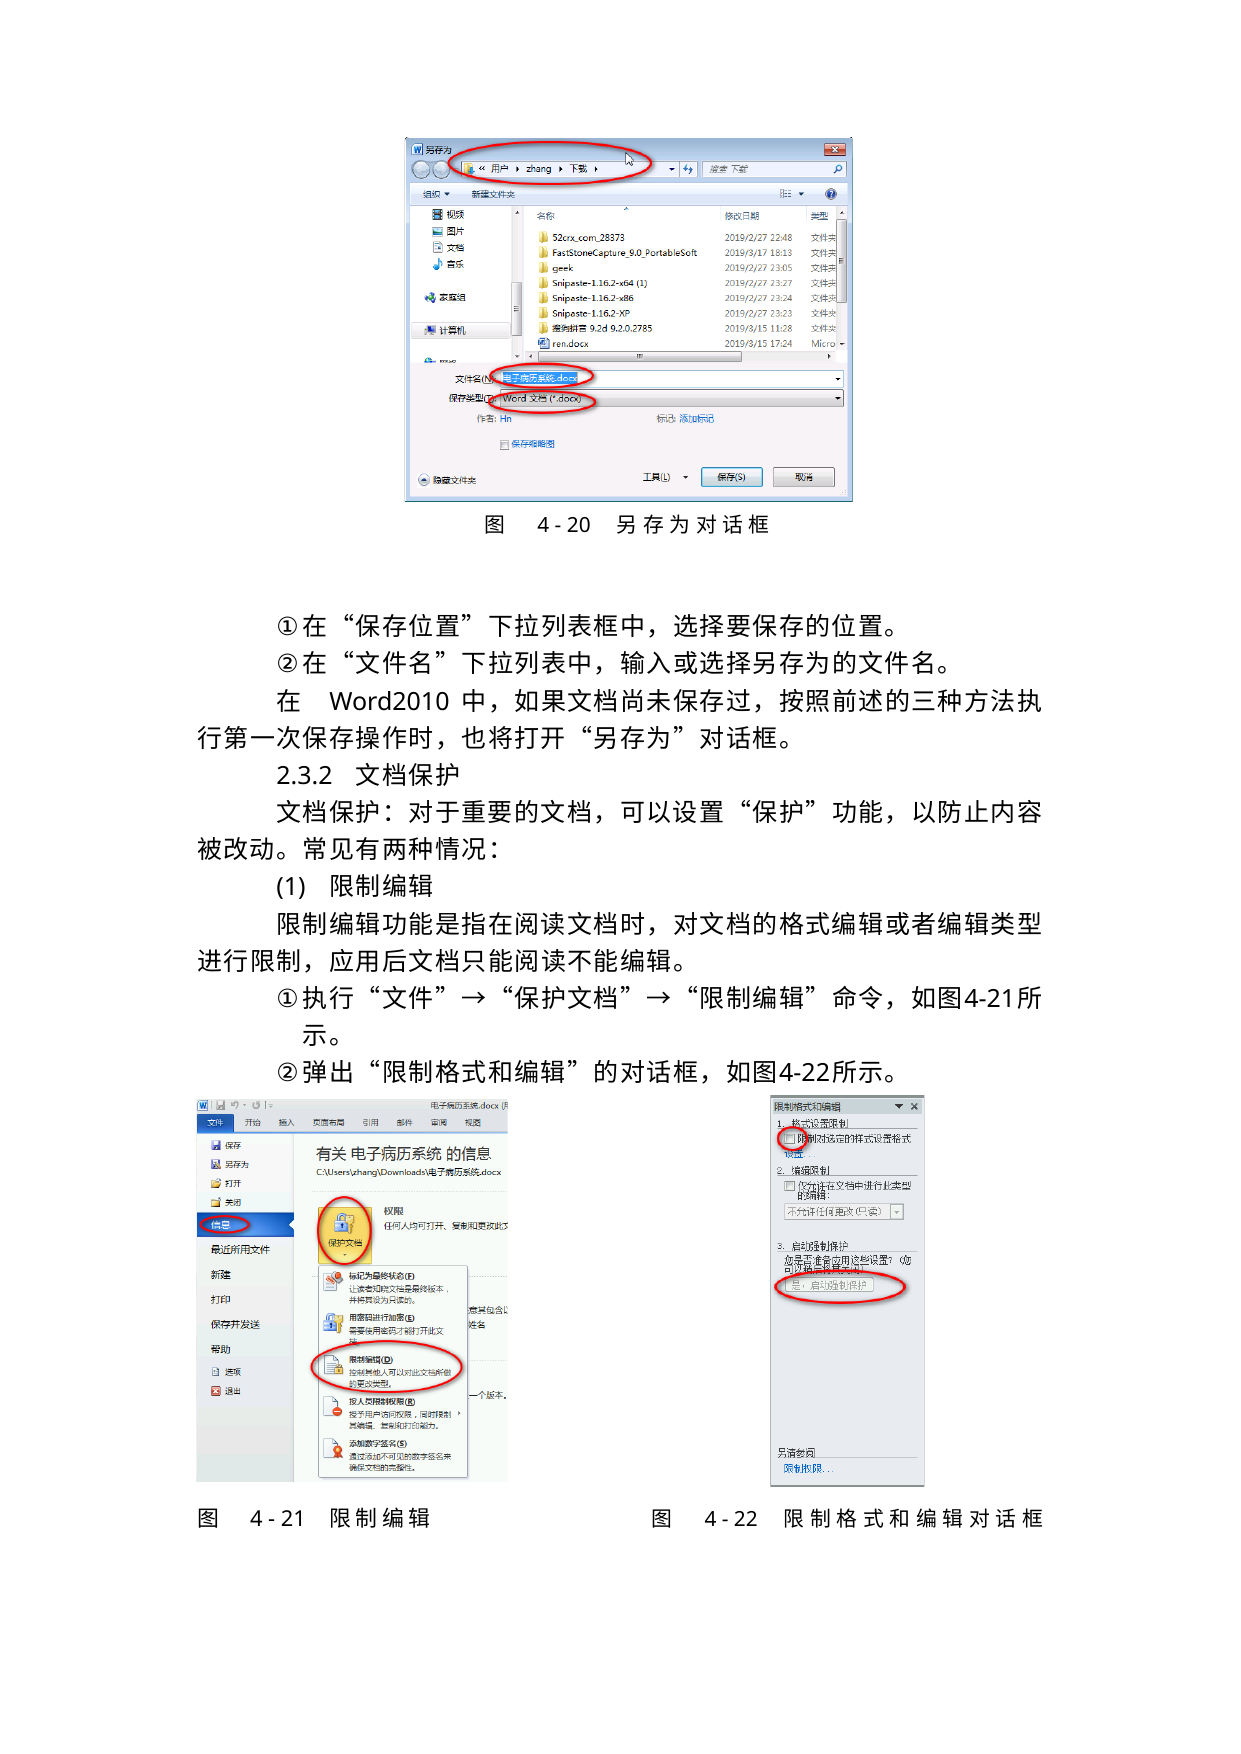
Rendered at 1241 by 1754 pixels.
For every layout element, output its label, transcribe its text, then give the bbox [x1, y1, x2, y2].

table_header 图 4 - 22限制格式和编辑对话框 [620, 1090, 1064, 1569]
table_header 图 4 - 20另存为对话框 [186, 133, 1074, 569]
list 在 Word2010 中，如果文档尚未保存过，按照前述的三种方法执行第一次保存操作时，也将打开“另存为”对话框。 [197, 681, 1043, 755]
list 限制编辑 [197, 866, 1043, 904]
text 2.3.2文档保护 [197, 755, 1043, 792]
list 在“文件名”下拉列表中，输入或选择另存为的文件名。 [197, 643, 1043, 681]
list 执行“文件”→“保护文档”→“限制编辑”命令，如图4-21所示。 [250, 978, 1043, 1052]
picture [404, 137, 853, 502]
picture [770, 1095, 925, 1487]
list 弹出“限制格式和编辑”的对话框，如图4-22所示。 [250, 1052, 1043, 1089]
text 文档保护：对于重要的文档，可以设置“保护”功能，以防止内容被改动。常见有两种情况： [197, 792, 1043, 866]
picture [196, 1099, 508, 1482]
text 限制编辑功能是指在阅读文档时，对文档的格式编辑或者编辑类型进行限制，应用后文档只能阅读不能编辑。 [197, 904, 1043, 978]
list 在“保存位置”下拉列表框中，选择要保存的位置。 [197, 606, 1043, 643]
